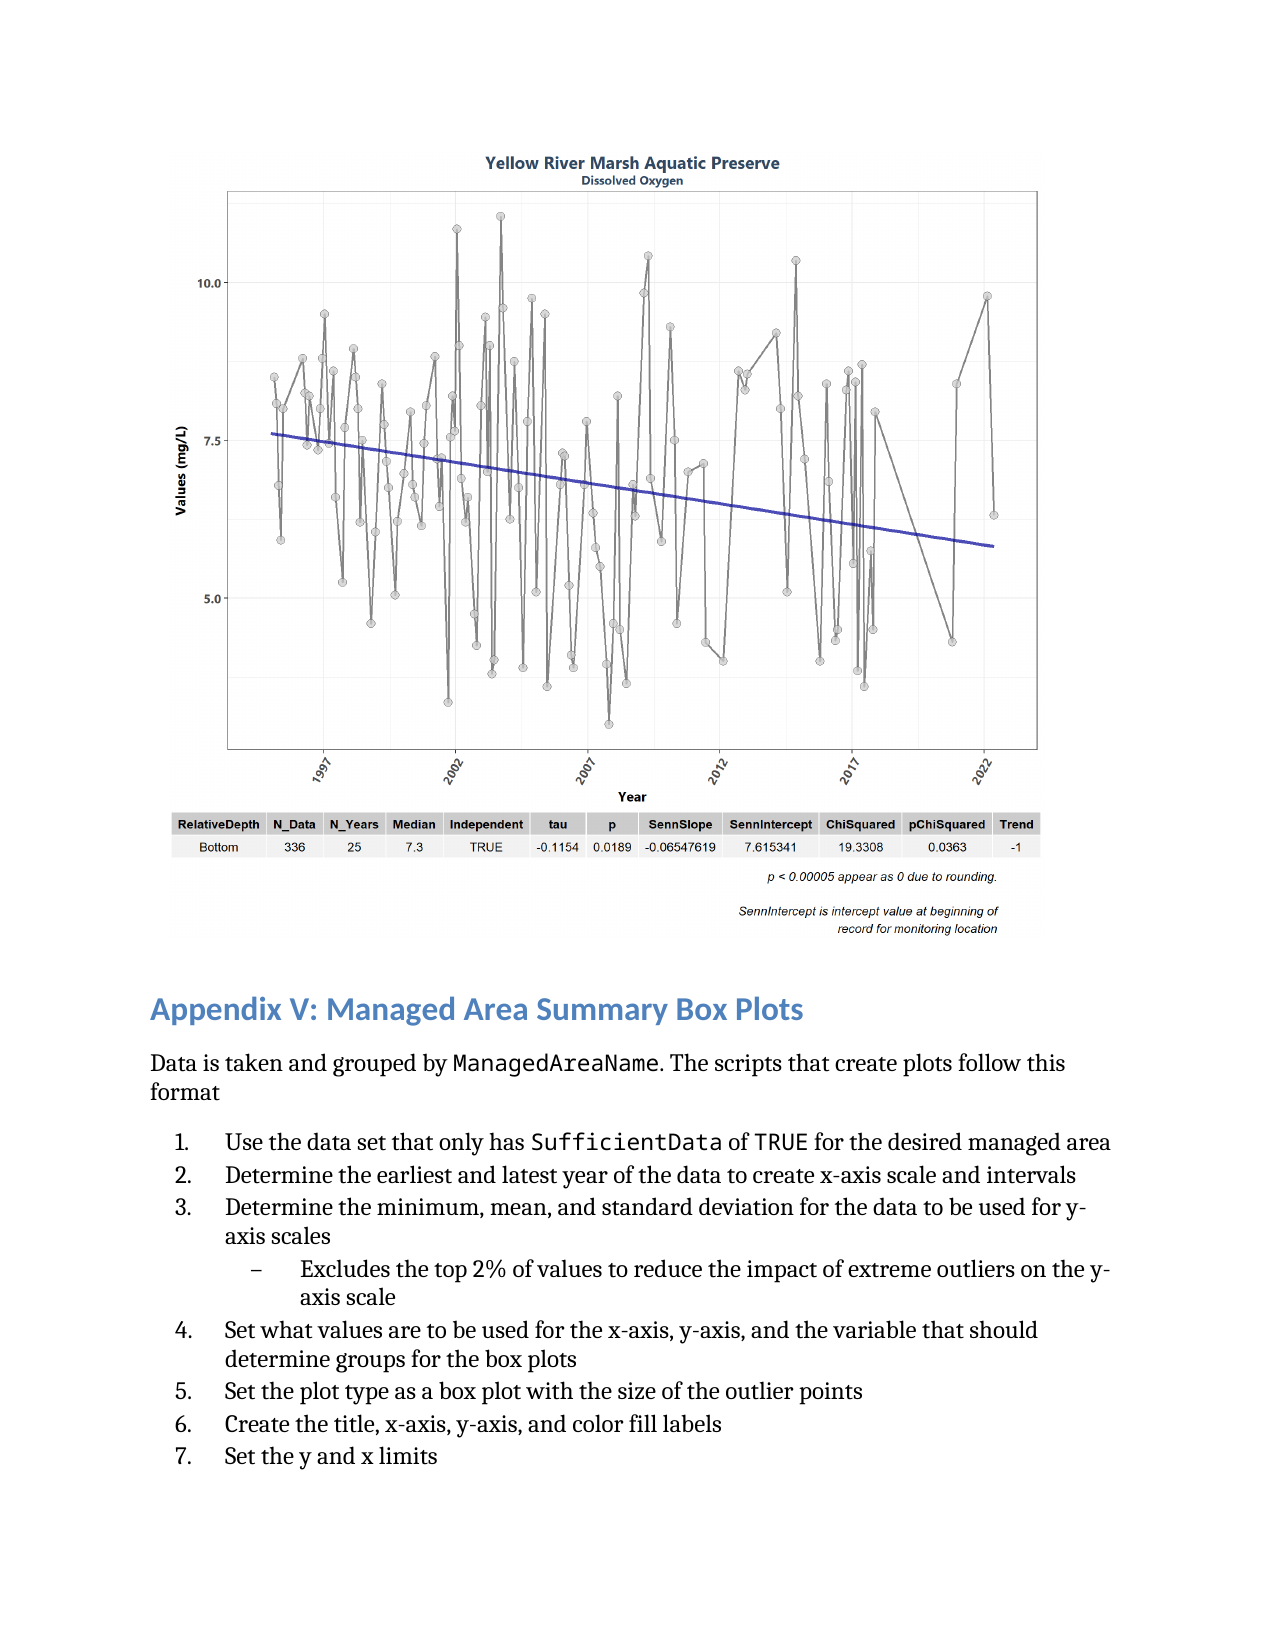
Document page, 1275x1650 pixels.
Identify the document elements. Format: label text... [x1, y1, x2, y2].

list Determine the minimum, mean, and standard deviation for the data to be used for y-axis scales [175, 1193, 1125, 1251]
list Create the title, x-axis, y-axis, and color fill labels [175, 1409, 1125, 1438]
list Use the data set that only has SufficientData of TRUE for the desired managed area [175, 1126, 1125, 1157]
picture [168, 150, 1044, 938]
list Excludes the top 2% of values to reduce the impact of extreme outliers on the y-axis scale [250, 1254, 1125, 1312]
text Data is taken and grouped by ManagedAreaName. The scripts that create plots follow this format [150, 1047, 1125, 1107]
list Determine the earliest and latest year of the data to create x-axis scale and intervals [175, 1161, 1125, 1189]
list Set the y and x limits [175, 1442, 1125, 1471]
subtitle Appendix V: Managed Area Summary Box Plots [150, 987, 1125, 1028]
list Set the plot type as a box plot with the size of the outlier points [175, 1377, 1125, 1406]
list Set what values are to be used for the x-axis, y-axis, and the variable that should determine groups for the box plots [175, 1316, 1125, 1373]
